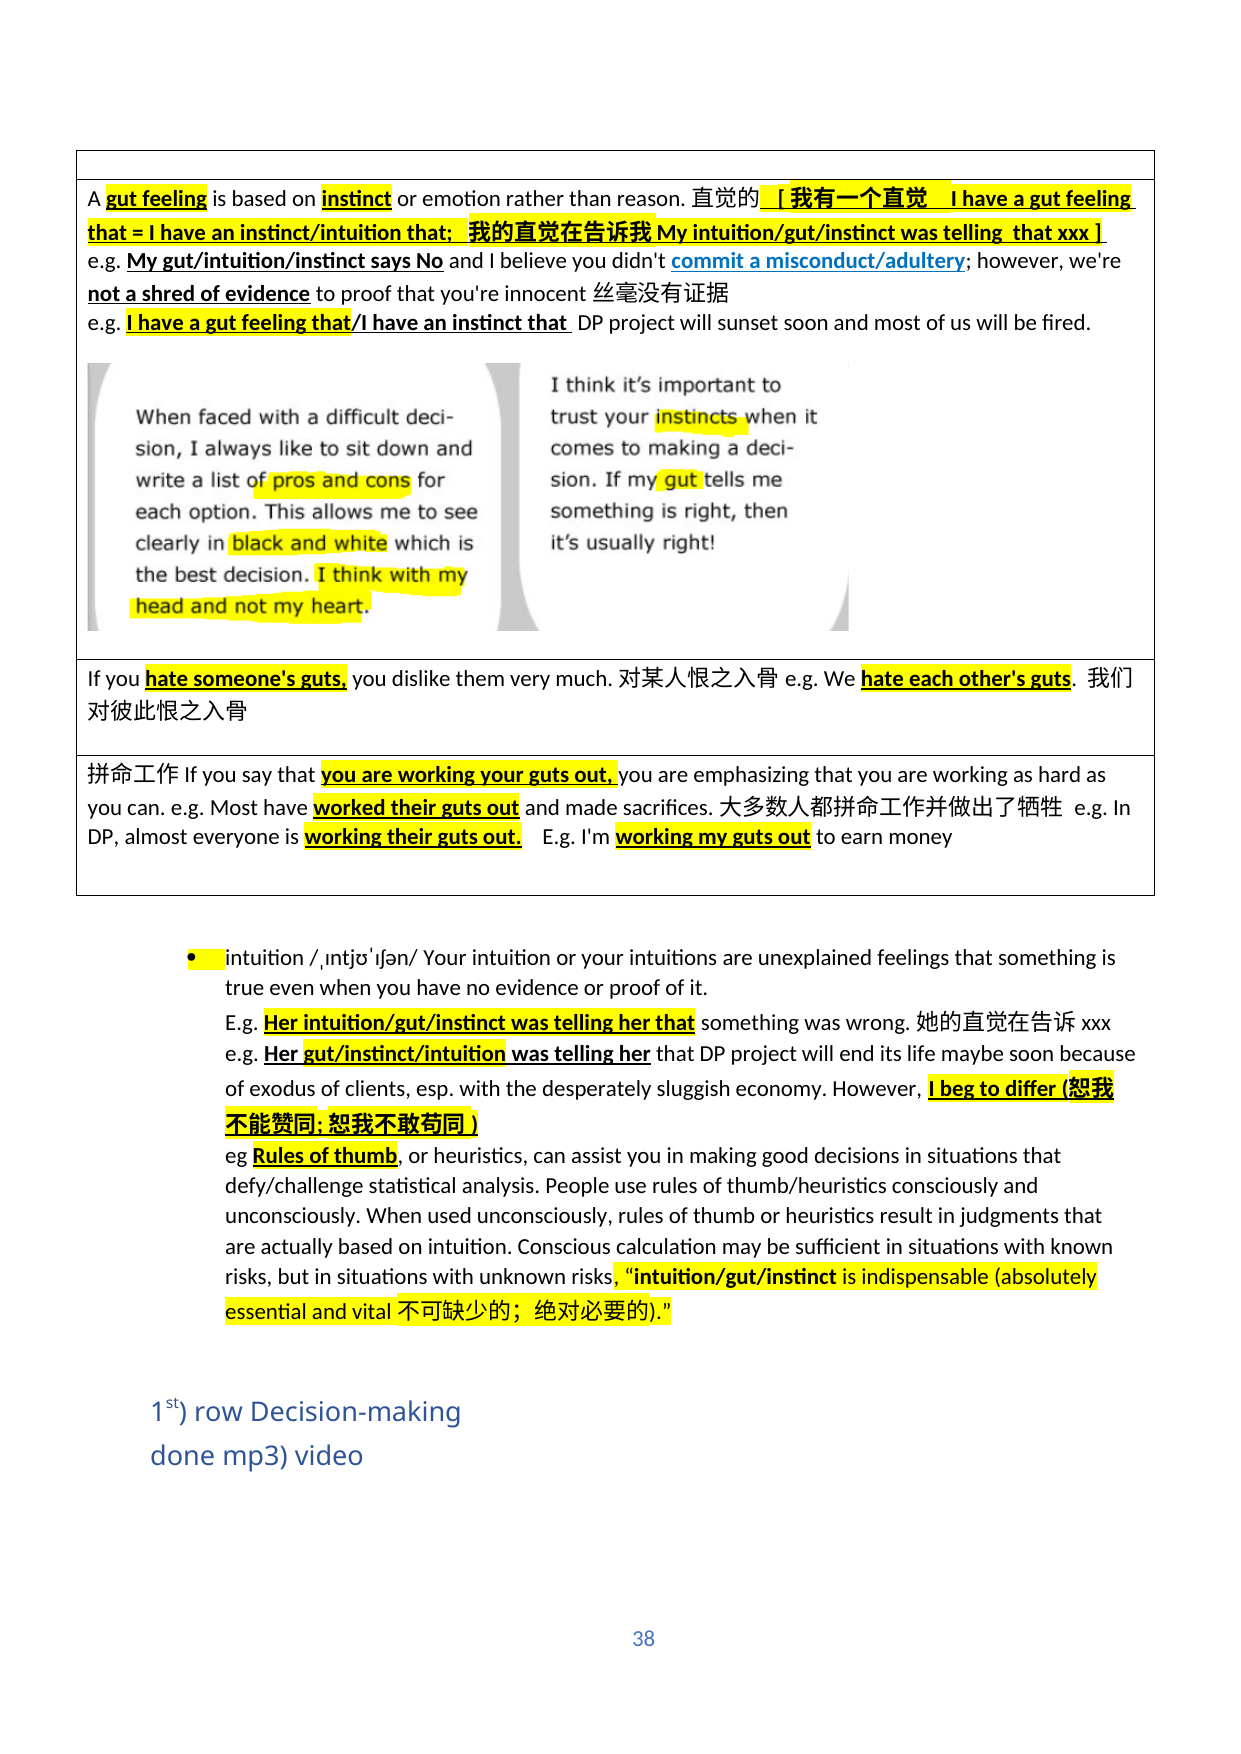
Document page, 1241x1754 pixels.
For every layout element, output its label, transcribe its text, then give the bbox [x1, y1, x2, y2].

subtitle done mp3) video [150, 1436, 1137, 1473]
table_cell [77, 151, 1154, 179]
table_cell If you hate someone's guts, you dislike them very much. 对某人恨之入骨 e.g. We hate each other's guts. 我们对彼此恨之入骨 [77, 660, 1154, 754]
subtitle 1st) row Decision-making [150, 1392, 1137, 1429]
list intuition /ˌɪntjʊˈɪʃən/ Your intuition or your intuitions are unexplained feelings that something is true even when you have no evidence or proof of it. E.g. Her intuition/gut/instinct was telling her that something was wrong. 她的直觉在告诉xxx e.g. Her gut/instinct/intuition was telling her that DP project will end its life maybe soon because of exodus of clients, esp. with the desperately sluggish economy. However, I beg to differ (恕我不能赞同; 恕我不敢苟同 ) eg Rules of thumb, or heuristics, can assist you in making good decisions in situations that defy/challenge statistical analysis. People use rules of thumb/heuristics consciously and unconsciously. When used unconsciously, rules of thumb or heuristics result in judgments that are actually based on intuition. Conscious calculation may be sufficient in situations with known risks, but in situations with unknown risks, “intuition/gut/instinct is indispensable (absolutely essential and vital 不可缺少的；绝对必要的).” [187, 943, 1137, 1326]
table_cell A gut feeling is based on instinct or emotion rather than reason. 直觉的 [ 我有一个直觉 I have a gut feeling that = I have an instinct/intuition that; 我的直觉在告诉我My intuition/gut/instinct was telling that xxx ] e.g. My gut/intuition/instinct says No and I believe you didn't commit a misconduct/adultery; however, we're not a shred of evidence to proof that you're innocent 丝毫没有证据 e.g. I have a gut feeling that/I have an instinct that DP project will sunset soon and most of us will be fired. [77, 180, 1154, 659]
picture [87, 363, 849, 631]
table_cell 拼命工作 If you say that you are working your guts out, you are emphasizing that you are working as hard as you can. e.g. Most have worked their guts out and made sacrifices. 大多数人都拼命工作并做出了牺牲 e.g. In DP, almost everyone is working their guts out. E.g. I'm working my guts out to earn money [77, 756, 1154, 895]
